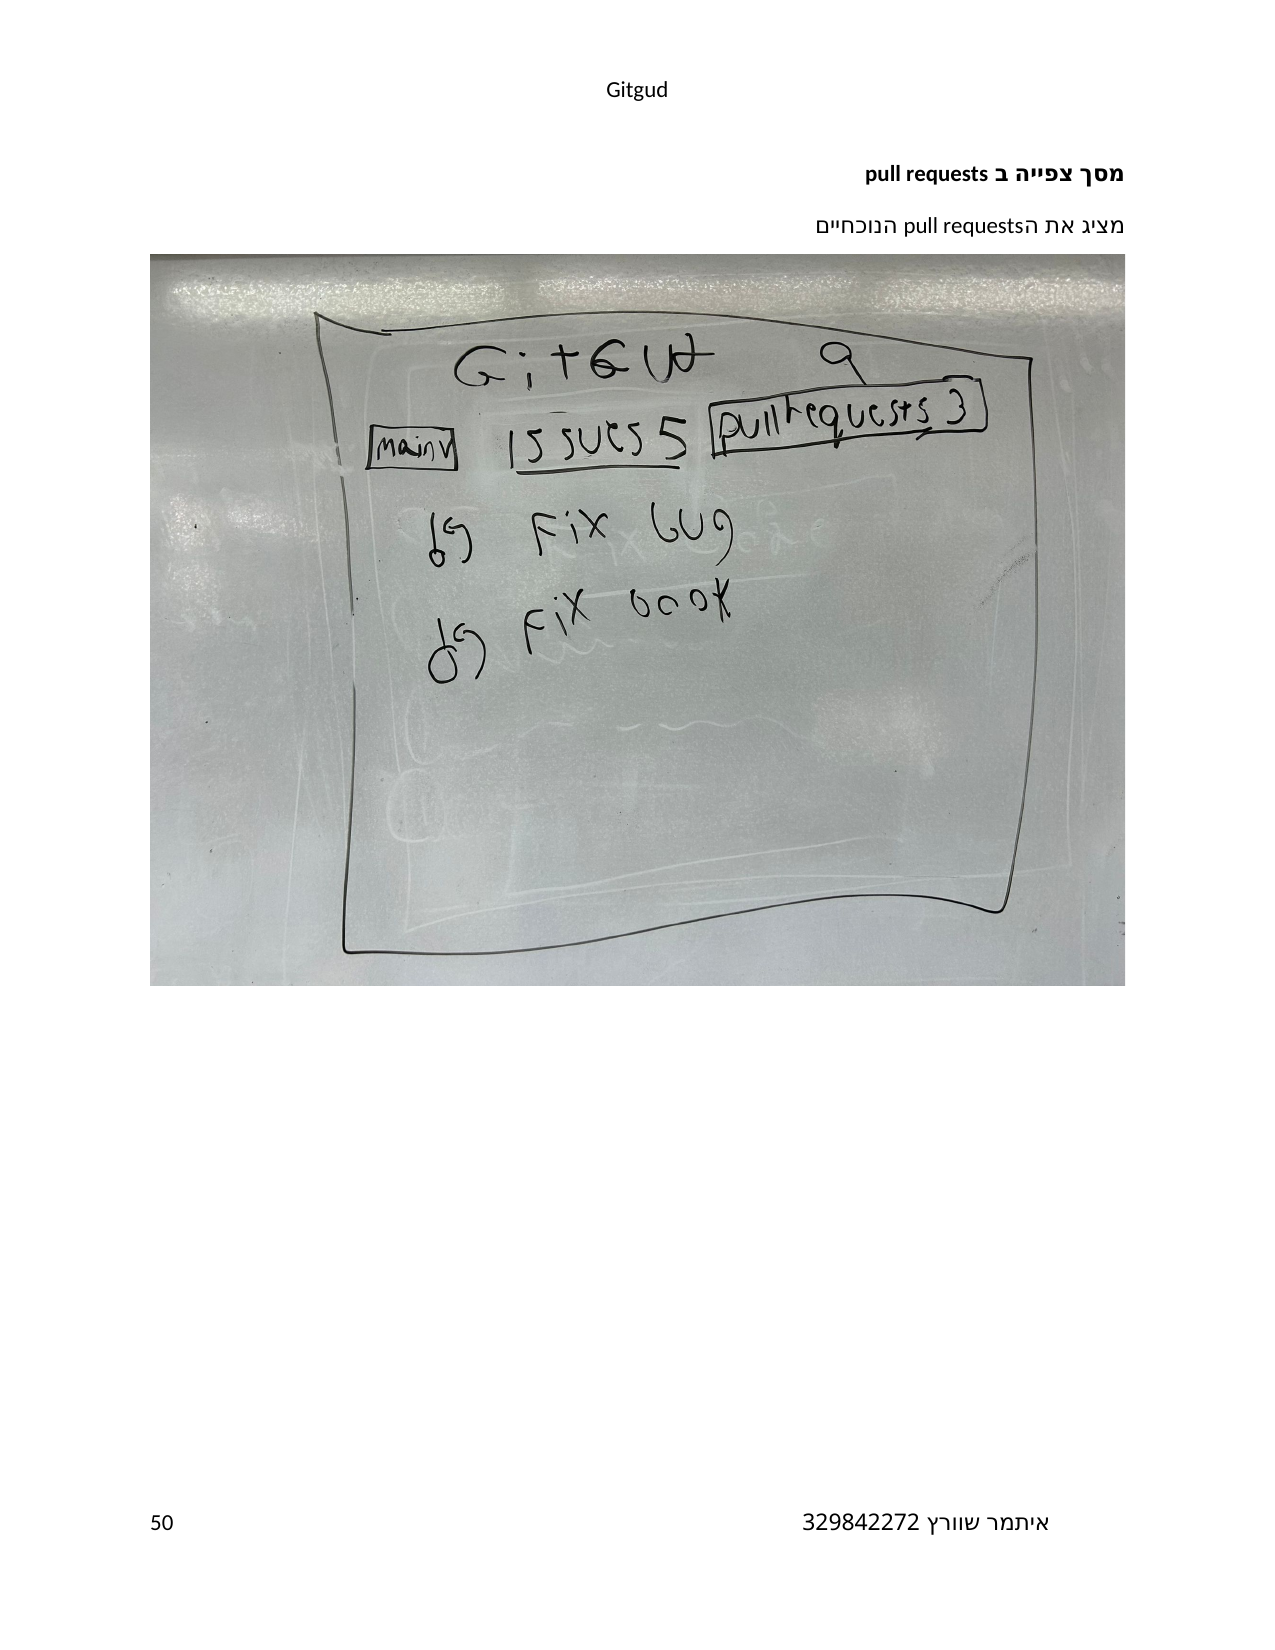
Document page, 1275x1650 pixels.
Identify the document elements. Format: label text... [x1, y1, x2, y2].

text מסך צפייה ב pull requests [150, 150, 1125, 198]
text מציג את הpull requests הנוכחיים [150, 202, 1125, 251]
picture [150, 254, 1125, 986]
